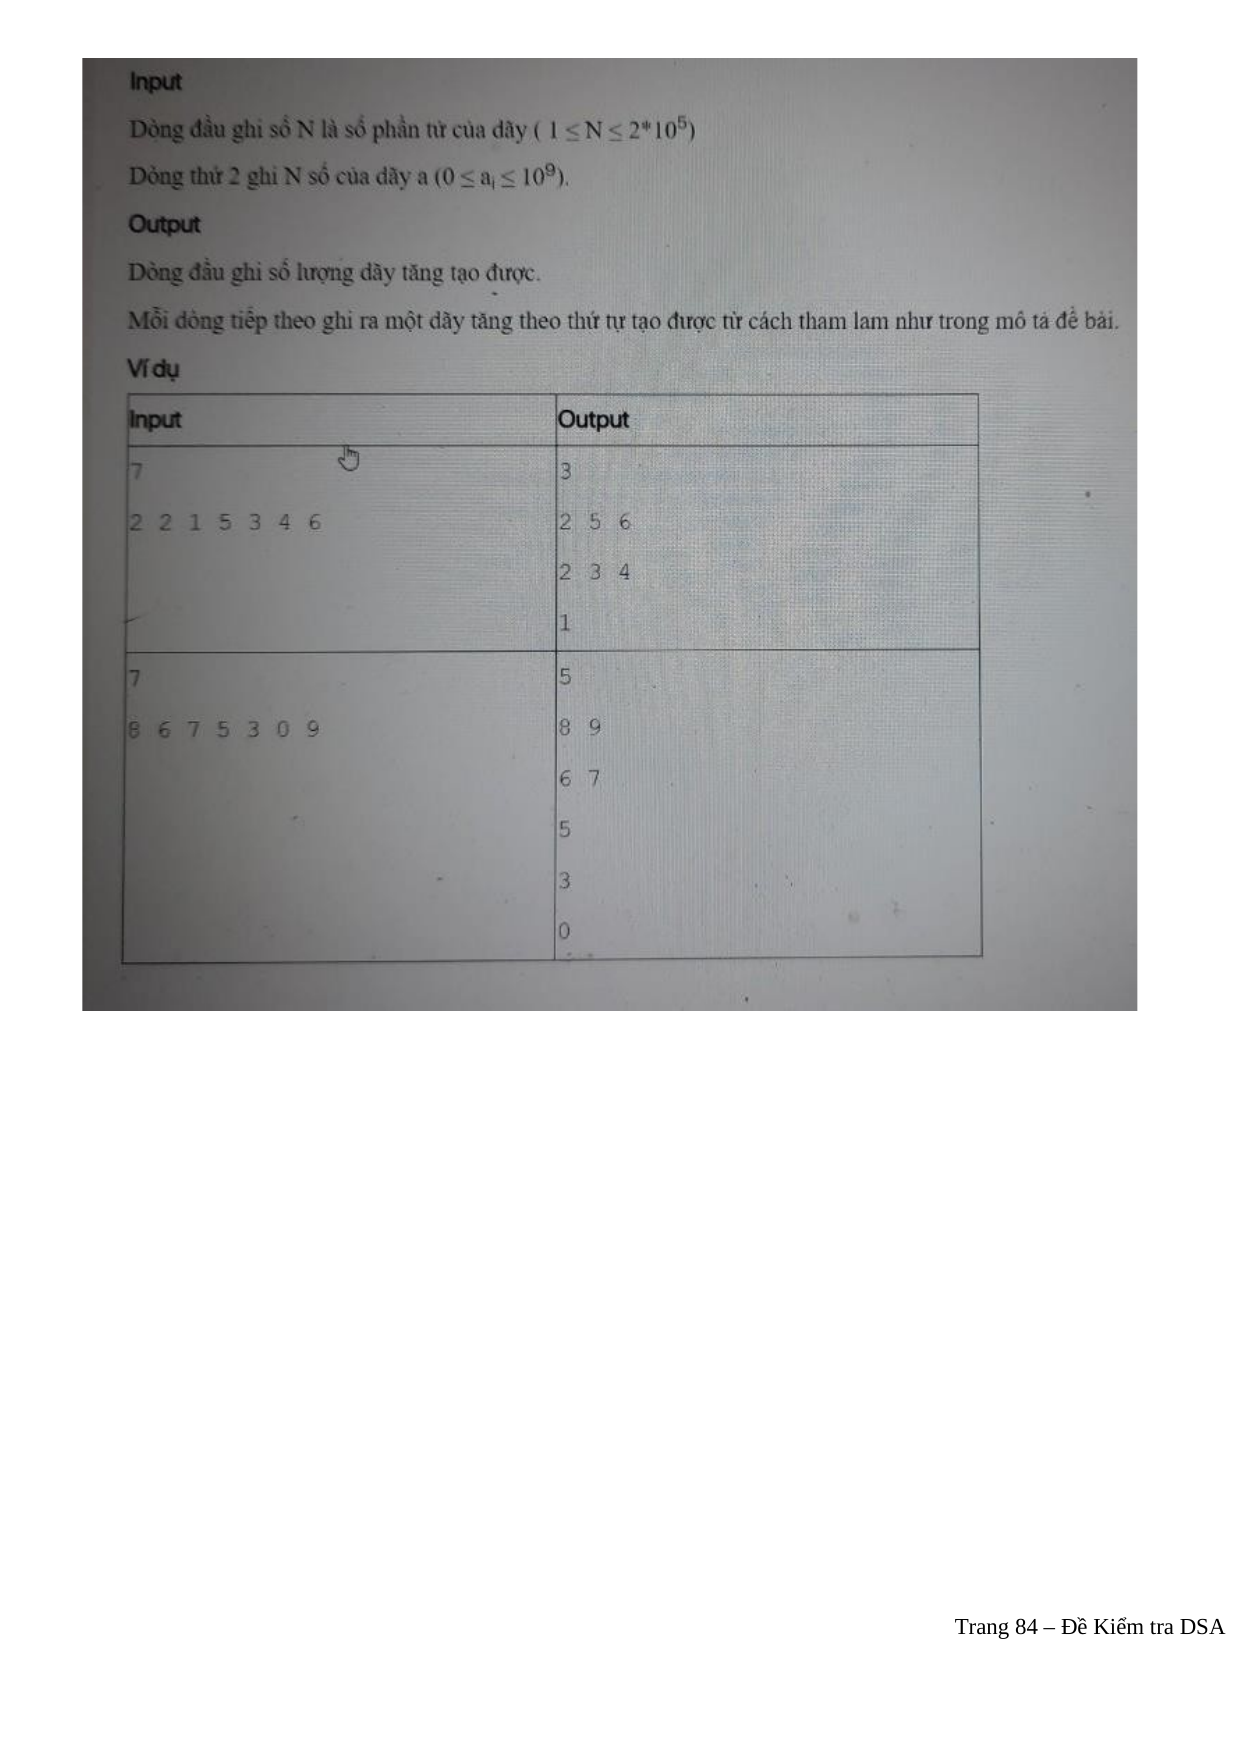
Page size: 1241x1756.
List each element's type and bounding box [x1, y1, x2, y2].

picture [82, 58, 1138, 1011]
